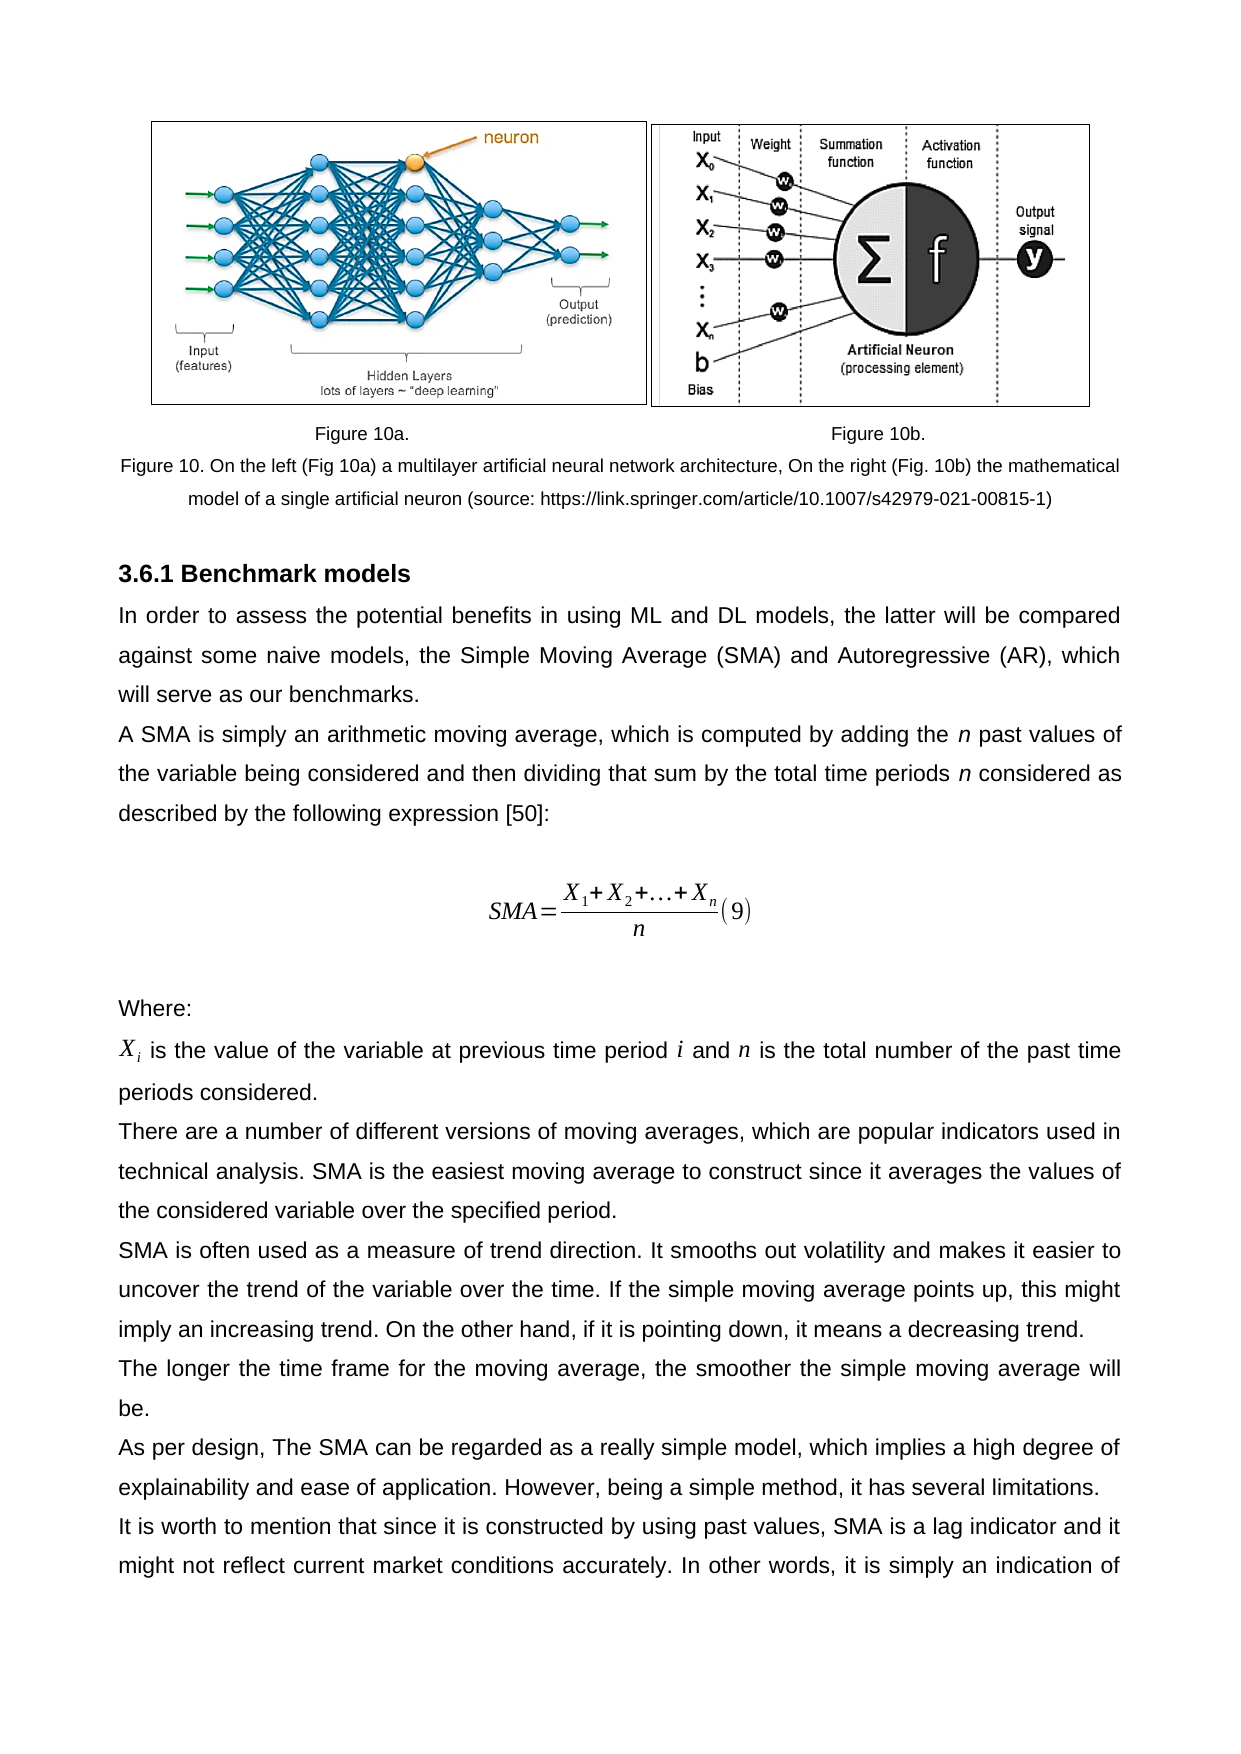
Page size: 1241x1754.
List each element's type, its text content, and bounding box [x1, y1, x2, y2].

picture [152, 122, 646, 404]
text Figure 10a. Figure 10b. [118, 423, 1122, 444]
text A SMA is simply an arithmetic moving average, which is computed by adding the n past values of the variable being considered and then dividing that sum by the total time periods n considered as described by the following expression [50]: [118, 721, 1122, 826]
text 3.6.1 Benchmark models [118, 559, 1122, 588]
text is the value of the variable at previous time period and is the total number of the past time periods considered. [118, 1034, 1122, 1105]
text There are a number of different versions of moving averages, which are popular indicators used in technical analysis. SMA is the easiest moving average to construct since it averages the values of the considered variable over the specified period. [118, 1118, 1122, 1223]
text The longer the time frame for the moving average, the smoother the simple moving average will be. [118, 1355, 1122, 1421]
picture [652, 125, 1089, 406]
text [118, 1513, 1122, 1579]
text As per design, The SMA can be regarded as a really simple model, which implies a high degree of explainability and ease of application. However, being a simple method, it has several limitations. [118, 1434, 1122, 1500]
text Figure 10. On the left (Fig 10a) a multilayer artificial neural network architecture, On the right (Fig. 10b) the mathematical model of a single artificial neuron (source: https://link.springer.com/article/10.1007/s42979-021-00815-1) [118, 455, 1122, 509]
text Where: [118, 995, 1122, 1021]
text In order to assess the potential benefits in using ML and DL models, the latter will be compared against some naive models, the Simple Moving Average (SMA) and Autoregressive (AR), which will serve as our benchmarks. [118, 602, 1122, 708]
text SMA is often used as a measure of trend direction. It smooths out volatility and makes it easier to uncover the trend of the variable over the time. If the simple moving average points up, this might imply an increasing trend. On the other hand, if it is pointing down, it means a decreasing trend. [118, 1237, 1122, 1342]
